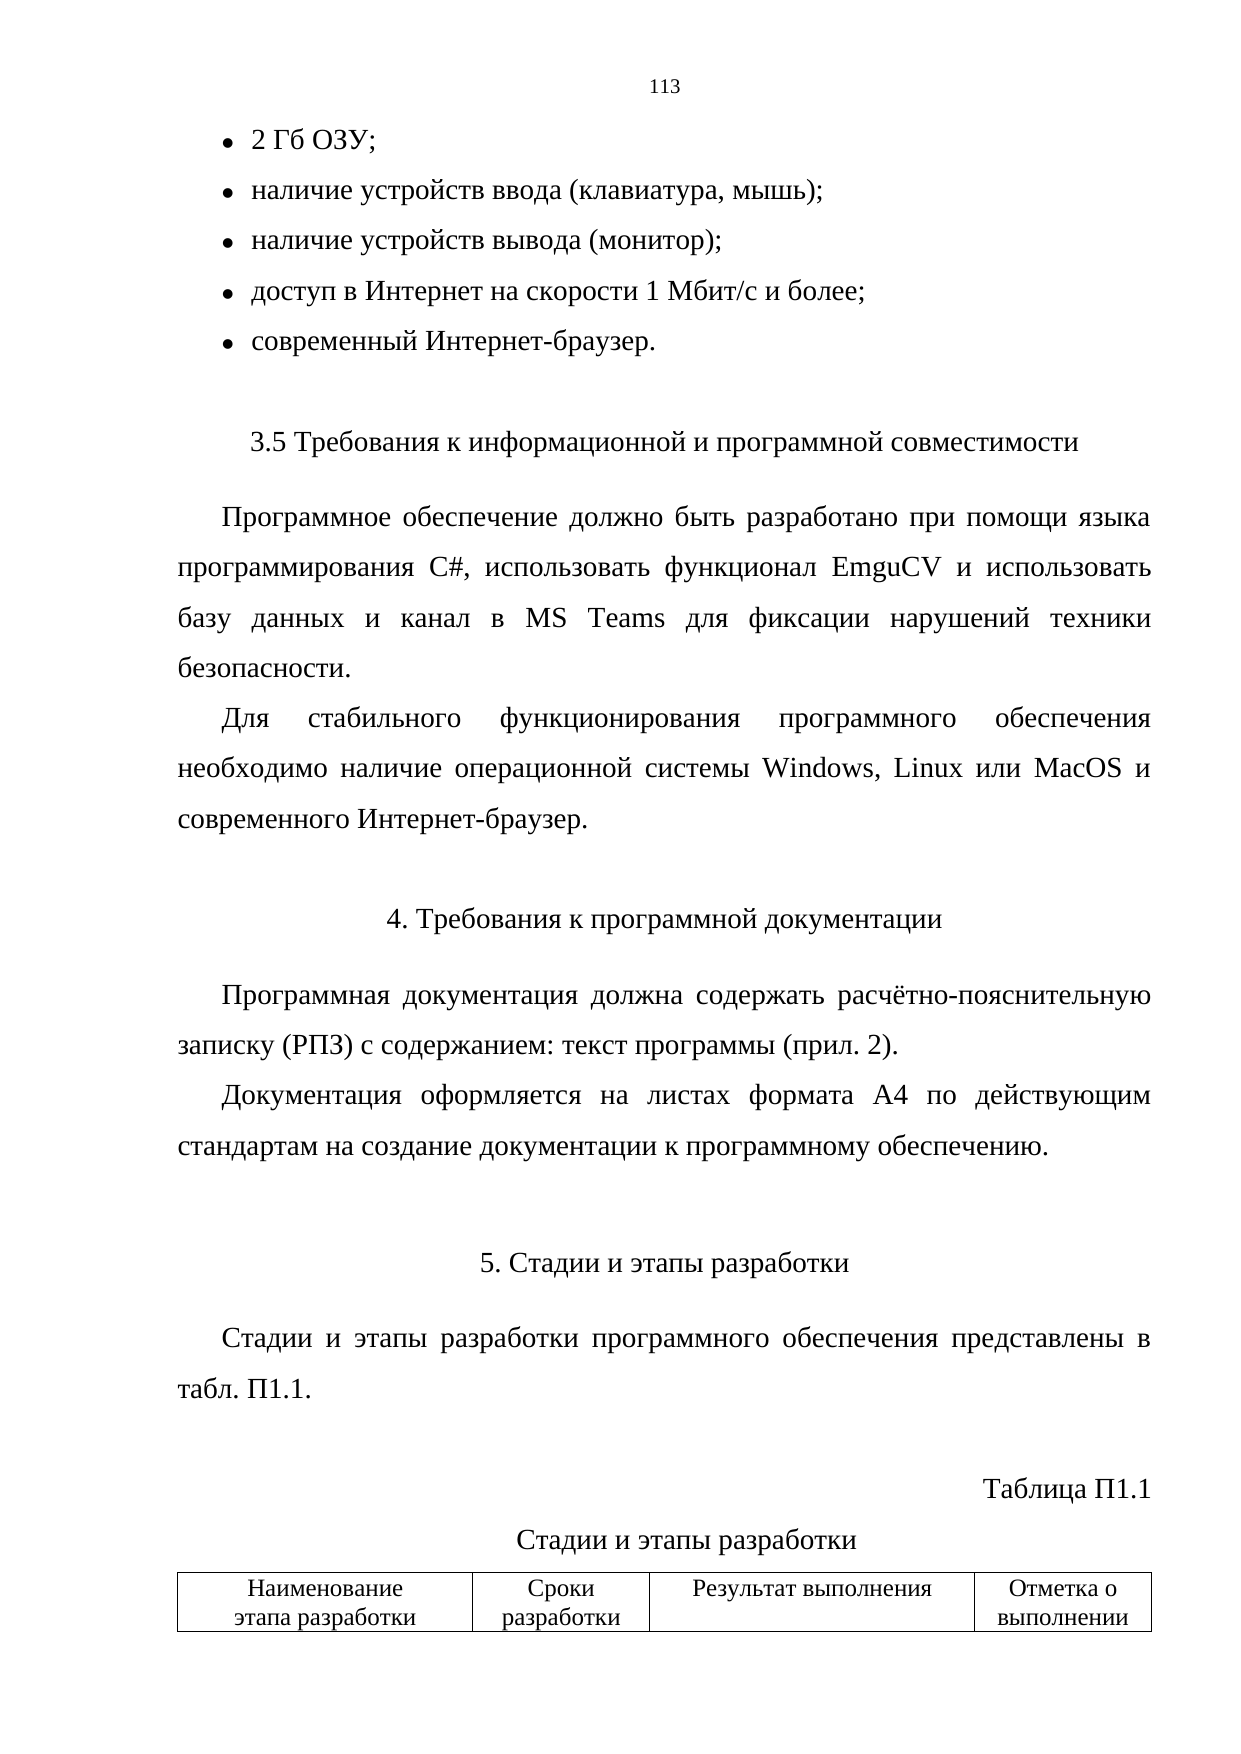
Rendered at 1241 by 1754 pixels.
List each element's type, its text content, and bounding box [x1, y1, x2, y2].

text наличие устройств вывода (монитор); [177, 222, 1152, 256]
text наличие устройств ввода (клавиатура, мышь); [177, 172, 1152, 206]
text 4. Требования к программной документации [177, 902, 1152, 935]
text 3.5 Требования к информационной и программной совместимости [177, 424, 1152, 457]
text Программное обеспечение должно быть разработано при помощи языка программирования C#, использовать функционал EmguCV и использовать базу данных и канал в MS Teams для фиксации нарушений техники безопасности. [177, 499, 1152, 683]
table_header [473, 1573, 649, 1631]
text Стадии и этапы разработки [177, 1522, 1152, 1555]
text Программная документация должна содержать расчётно-пояснительную записку (РПЗ) с содержанием: текст программы (прил. 2). [177, 977, 1152, 1061]
text 2 Гб ОЗУ; [177, 122, 1152, 155]
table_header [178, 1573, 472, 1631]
text Документация оформляется на листах формата А4 по действующим стандартам на создание документации к программному обеспечению. [177, 1077, 1152, 1161]
text Таблица П1.1 [177, 1471, 1152, 1505]
text доступ в Интернет на скорости 1 Мбит/с и более; [177, 273, 1152, 306]
text Для стабильного функционирования программного обеспечения необходимо наличие операционной системы Windows, Linux или MacOS и современного Интернет-браузер. [177, 700, 1152, 834]
text современный Интернет-браузер. [177, 323, 1152, 357]
text 5. Стадии и этапы разработки [177, 1245, 1152, 1279]
text Стадии и этапы разработки программного обеспечения представлены в табл. П1.1. [177, 1321, 1152, 1404]
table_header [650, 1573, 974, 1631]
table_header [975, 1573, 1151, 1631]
